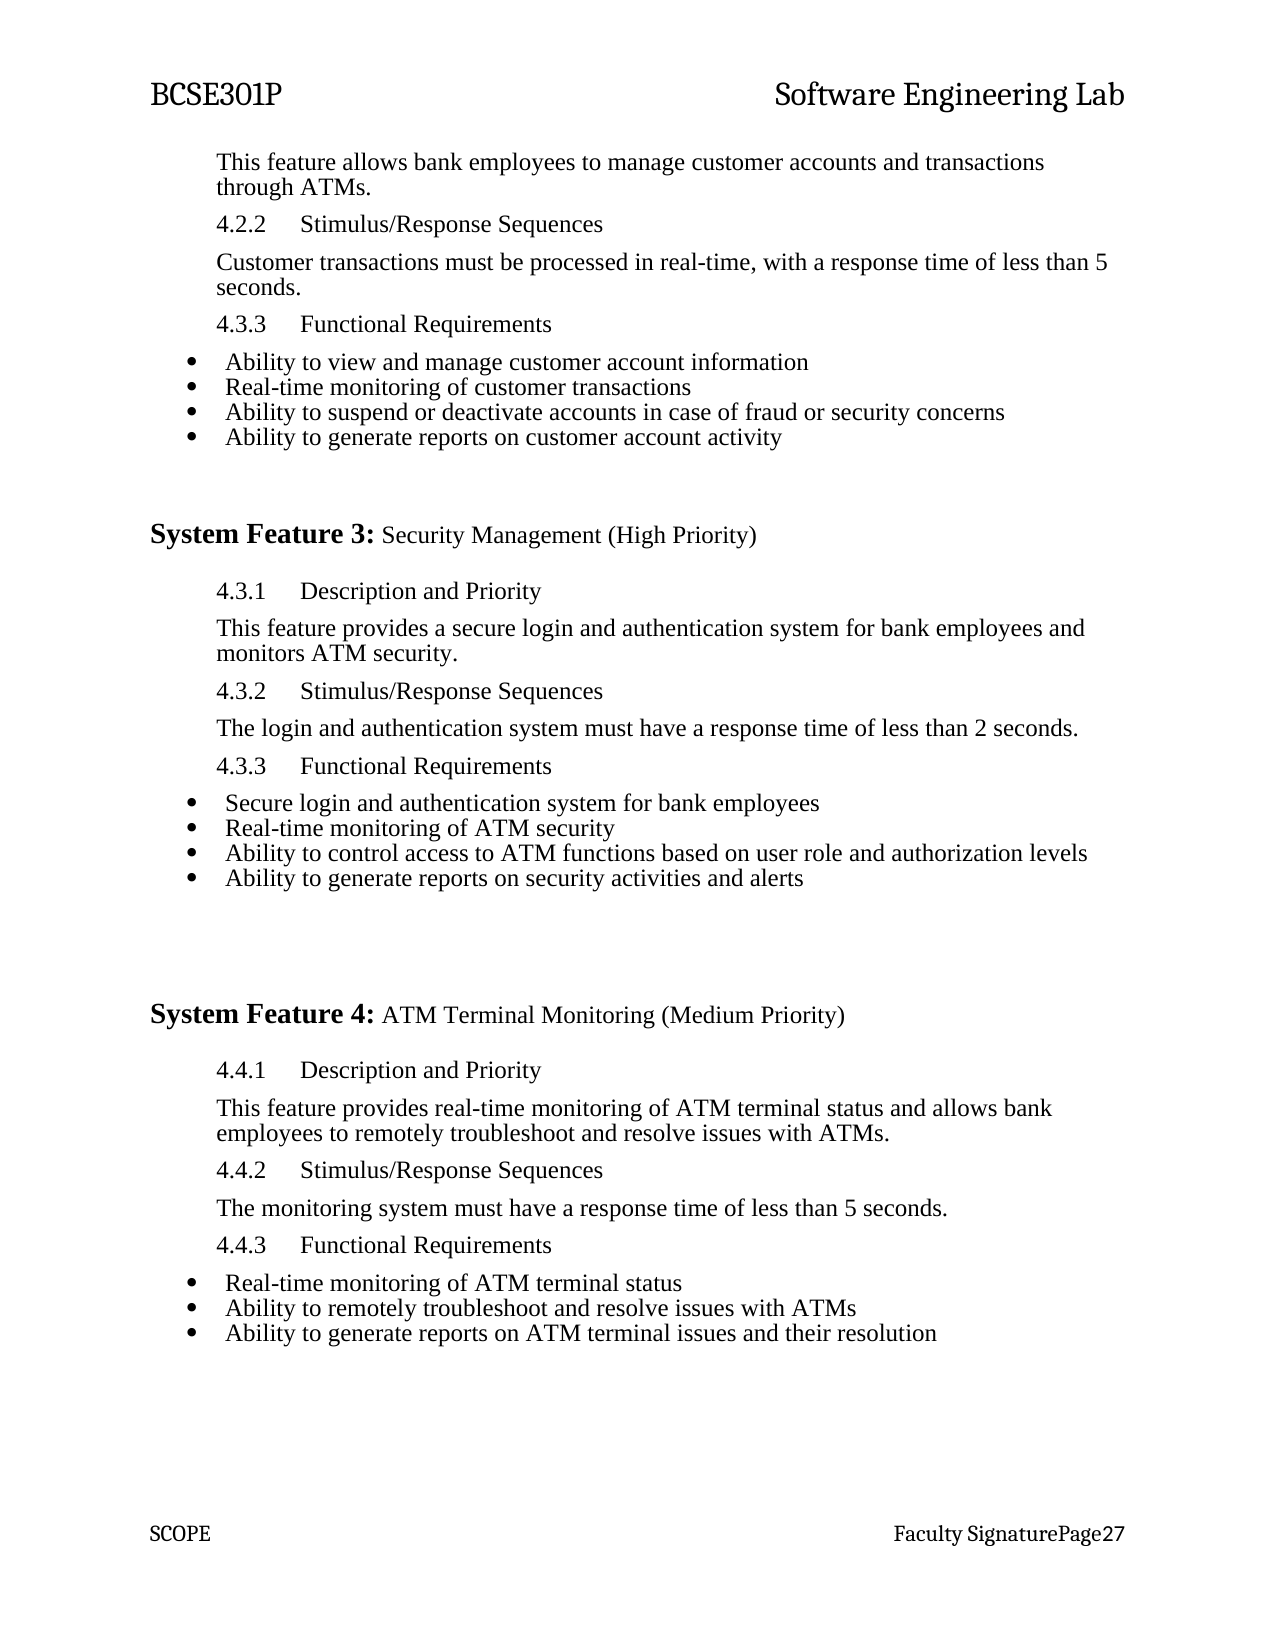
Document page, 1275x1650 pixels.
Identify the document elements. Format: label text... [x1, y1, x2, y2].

text Customer transactions must be processed in real-time, with a response time of less than 5 seconds. [216, 250, 1125, 300]
text 4.3.2 Stimulus/Response Sequences [216, 679, 1125, 704]
list Ability to view and manage customer account information [187, 350, 1125, 375]
text 4.3.3 Functional Requirements [216, 754, 1125, 779]
text This feature provides real-time monitoring of ATM terminal status and allows bank employees to remotely troubleshoot and resolve issues with ATMs. [216, 1096, 1125, 1146]
list Ability to generate reports on security activities and alerts [187, 867, 1125, 892]
text This feature allows bank employees to manage customer accounts and transactions through ATMs. [216, 150, 1125, 200]
text 4.3.3 Functional Requirements [216, 312, 1125, 337]
list Real-time monitoring of customer transactions [187, 375, 1125, 400]
list Ability to generate reports on ATM terminal issues and their resolution [187, 1321, 1125, 1346]
list Real-time monitoring of ATM security [187, 817, 1125, 842]
text 4.2.2 Stimulus/Response Sequences [216, 212, 1125, 237]
subtitle System Feature 3: Security Management (High Priority) [150, 517, 1125, 550]
subtitle System Feature 4: ATM Terminal Monitoring (Medium Priority) [150, 996, 1125, 1029]
text The login and authentication system must have a response time of less than 2 seconds. [216, 717, 1125, 742]
list Ability to generate reports on customer account activity [187, 425, 1125, 450]
list Secure login and authentication system for bank employees [187, 792, 1125, 817]
text 4.4.1 Description and Priority [216, 1059, 1125, 1084]
text 4.4.3 Functional Requirements [216, 1234, 1125, 1259]
list Ability to control access to ATM functions based on user role and authorization levels [187, 842, 1125, 867]
text The monitoring system must have a response time of less than 5 seconds. [216, 1196, 1125, 1221]
list Real-time monitoring of ATM terminal status [187, 1271, 1125, 1296]
text 4.3.1 Description and Priority [216, 579, 1125, 604]
list Ability to suspend or deactivate accounts in case of fraud or security concerns [187, 400, 1125, 425]
text 4.4.2 Stimulus/Response Sequences [216, 1159, 1125, 1184]
text This feature provides a secure login and authentication system for bank employees and monitors ATM security. [216, 617, 1125, 667]
list Ability to remotely troubleshoot and resolve issues with ATMs [187, 1296, 1125, 1321]
